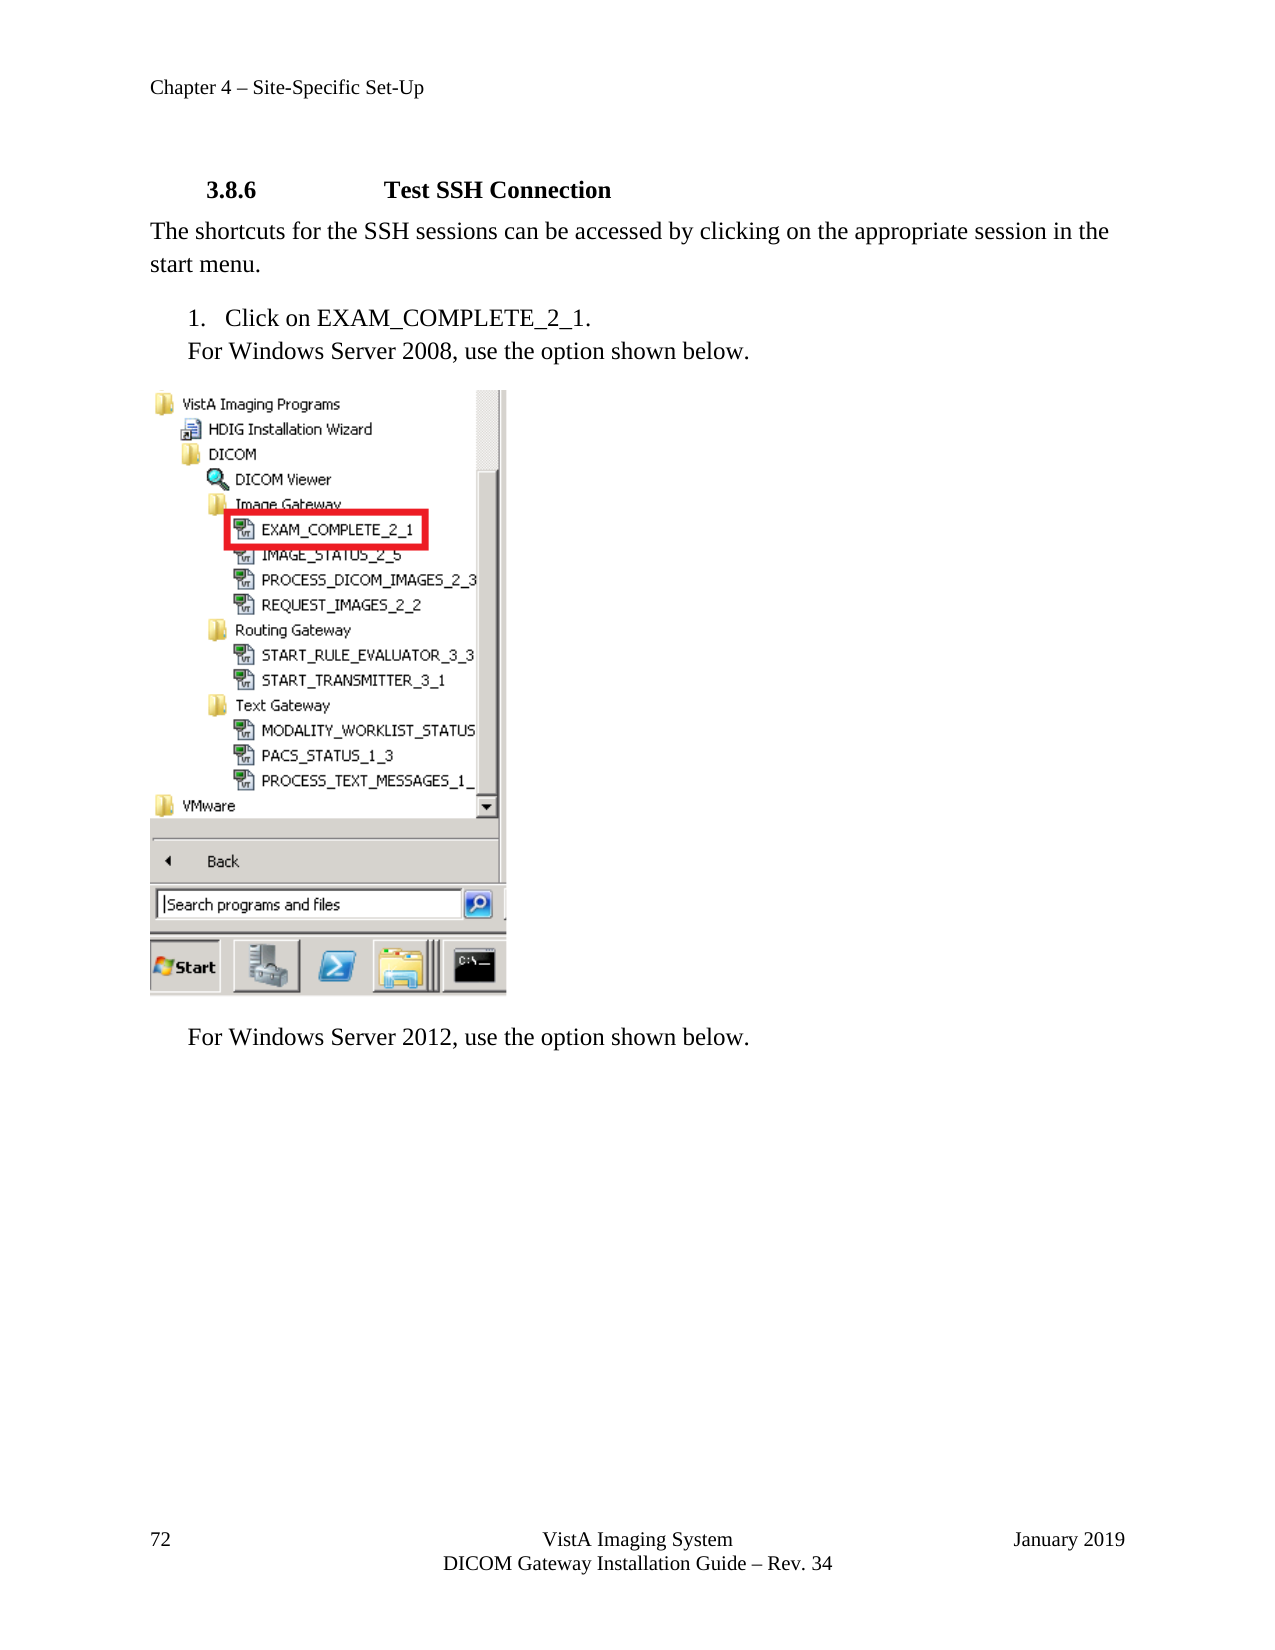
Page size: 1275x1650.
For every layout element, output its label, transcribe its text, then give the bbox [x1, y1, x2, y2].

picture [150, 390, 507, 997]
text For Windows Server 2012, use the option shown below. [187, 1022, 1125, 1051]
text For Windows Server 2008, use the option shown below. [187, 336, 1125, 365]
list Click on EXAM_COMPLETE_2_1. [187, 303, 1125, 332]
list Test SSH Connection [206, 175, 1125, 204]
text The shortcuts for the SSH sessions can be accessed by clicking on the appropriate session in the start menu. [150, 216, 1125, 278]
